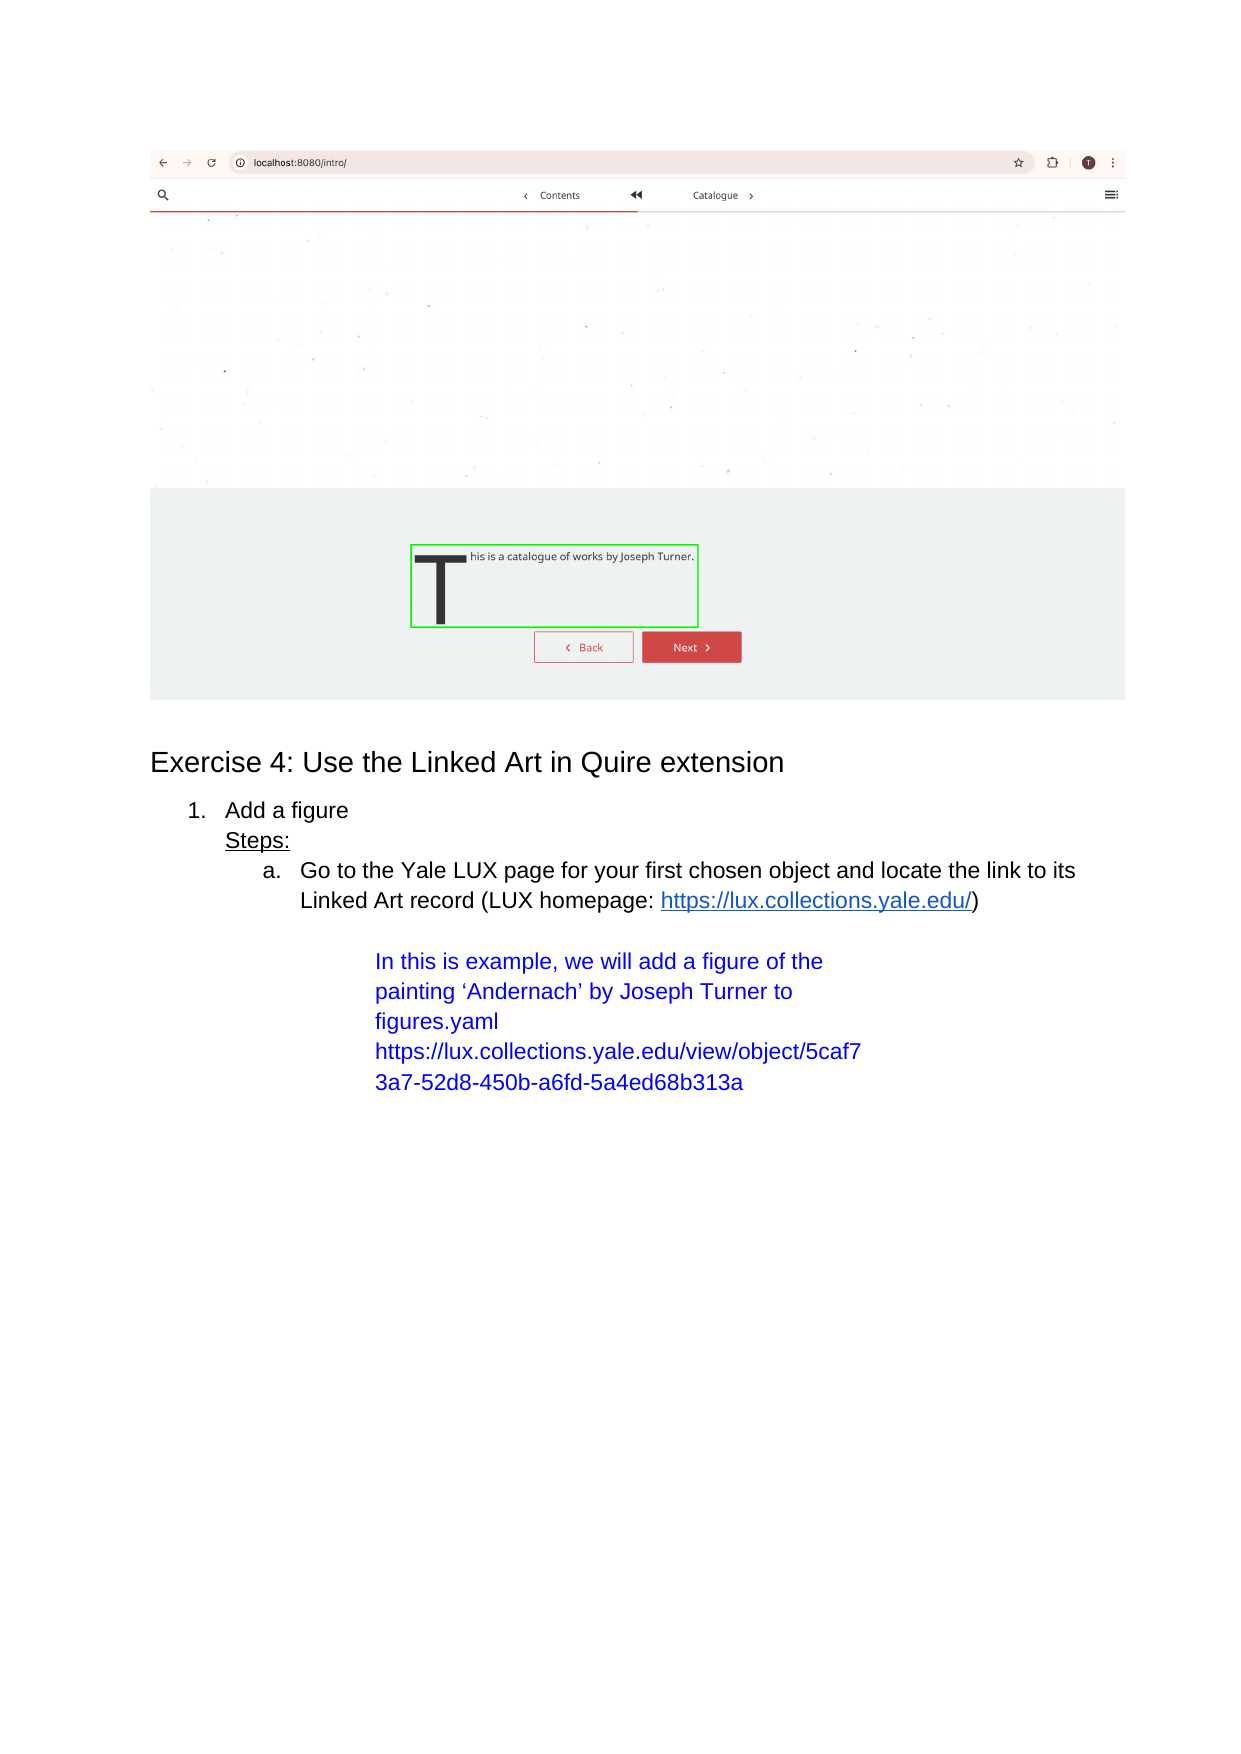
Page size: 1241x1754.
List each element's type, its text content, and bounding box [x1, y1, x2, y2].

picture [150, 150, 1125, 700]
text In this is example, we will add a figure of the painting ‘Andernach’ by Joseph Turner to figures.yaml https://lux.collections.yale.edu/view/object/5caf73a7-52d8-450b-a6fd-5a4ed68b313a [375, 948, 865, 1095]
subtitle Exercise 4: Use the Linked Art in Quire extension [150, 746, 1090, 779]
list Go to the Yale LUX page for your first chosen object and locate the link to its Linked Art record (LUX homepage: https://lux.collections.yale.edu/) [262, 857, 1090, 913]
text Steps: [150, 827, 1090, 853]
list Add a figure [187, 797, 1090, 823]
